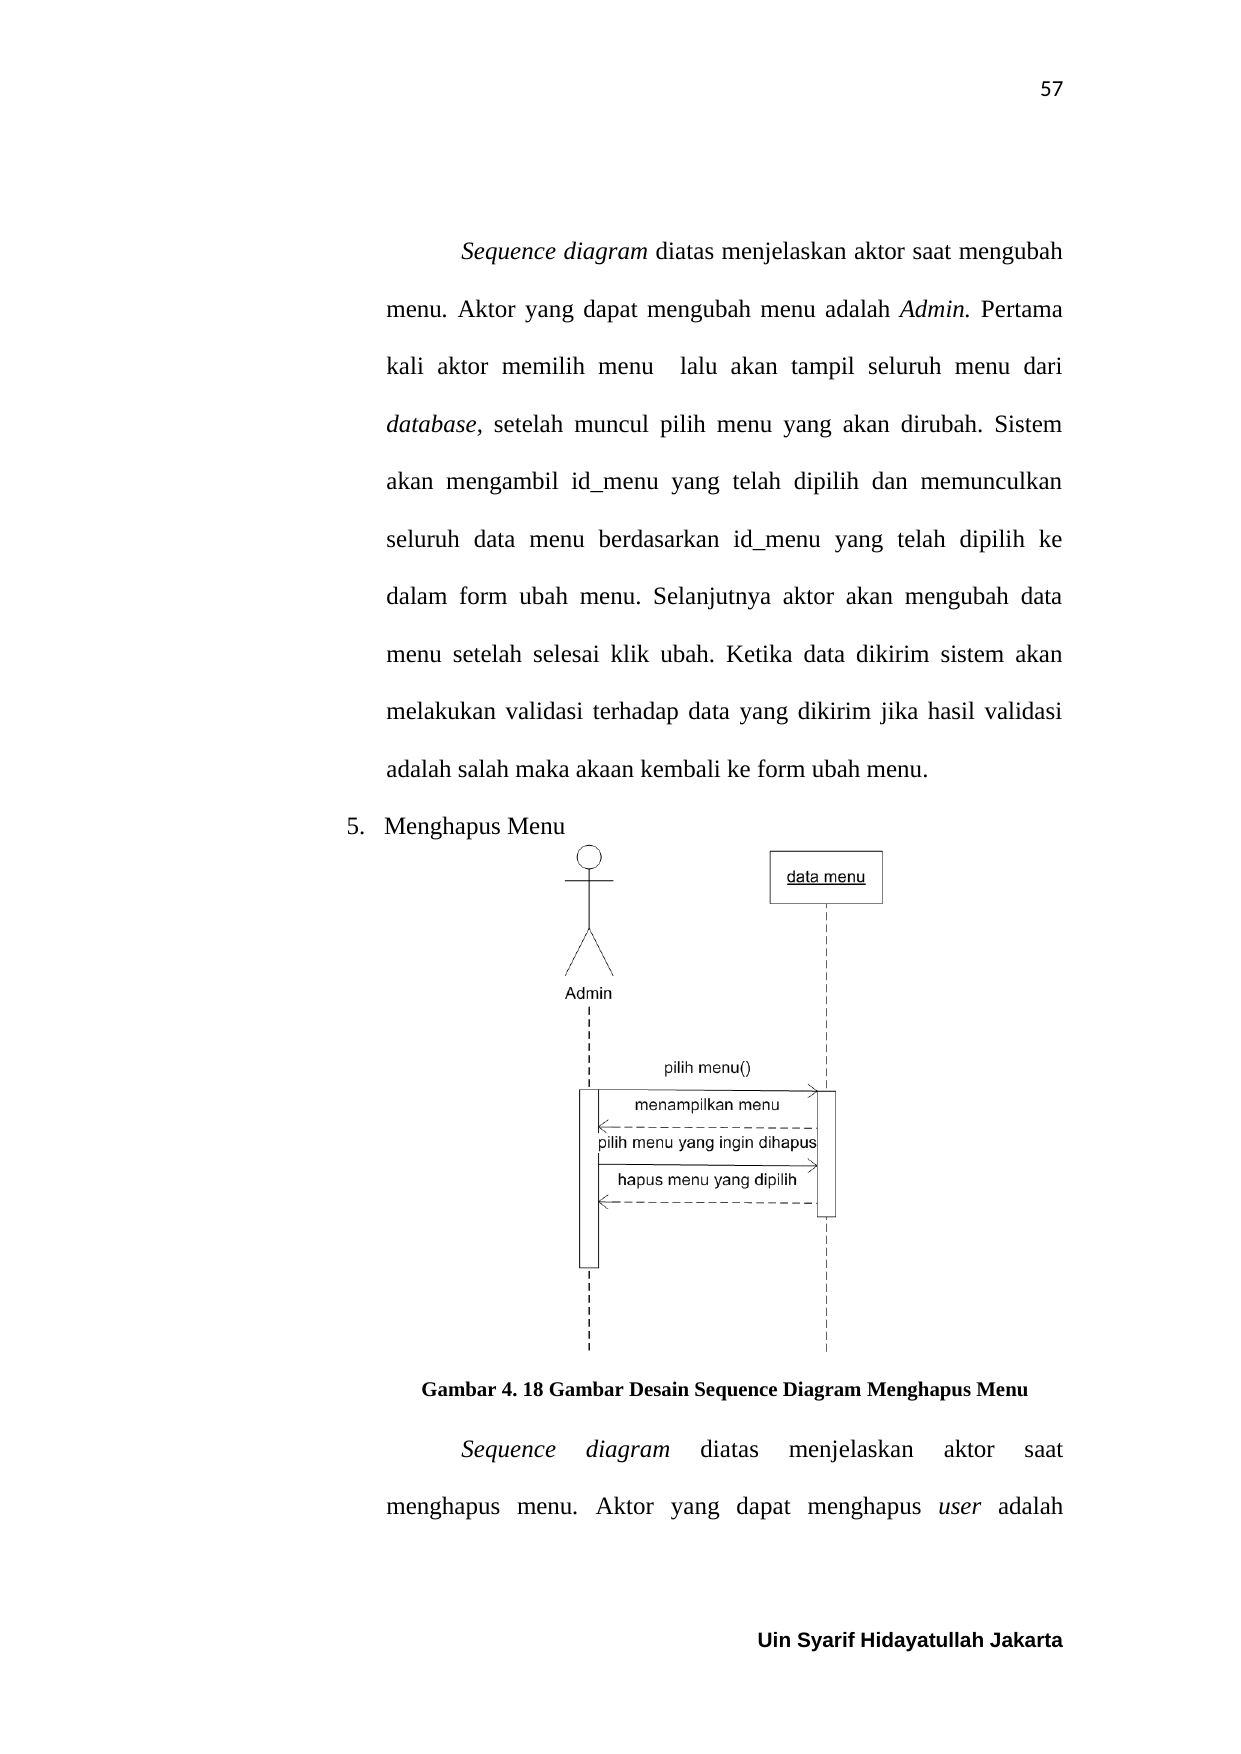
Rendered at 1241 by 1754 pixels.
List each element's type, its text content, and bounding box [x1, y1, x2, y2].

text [386, 1434, 1063, 1520]
picture [564, 844, 883, 1352]
list Menghapus Menu [346, 811, 1063, 840]
text Sequence diagram diatas menjelaskan aktor saat mengubah menu. Aktor yang dapat mengubah menu adalah Admin. Pertama kali aktor memilih menu lalu akan tampil seluruh menu dari database, setelah muncul pilih menu yang akan dirubah. Sistem akan mengambil id_menu yang telah dipilih dan memunculkan seluruh data menu berdasarkan id_menu yang telah dipilih ke dalam form ubah menu. Selanjutnya aktor akan mengubah data menu setelah selesai klik ubah. Ketika data dikirim sistem akan melakukan validasi terhadap data yang dikirim jika hasil validasi adalah salah maka akaan kembali ke form ubah menu. [386, 236, 1063, 782]
